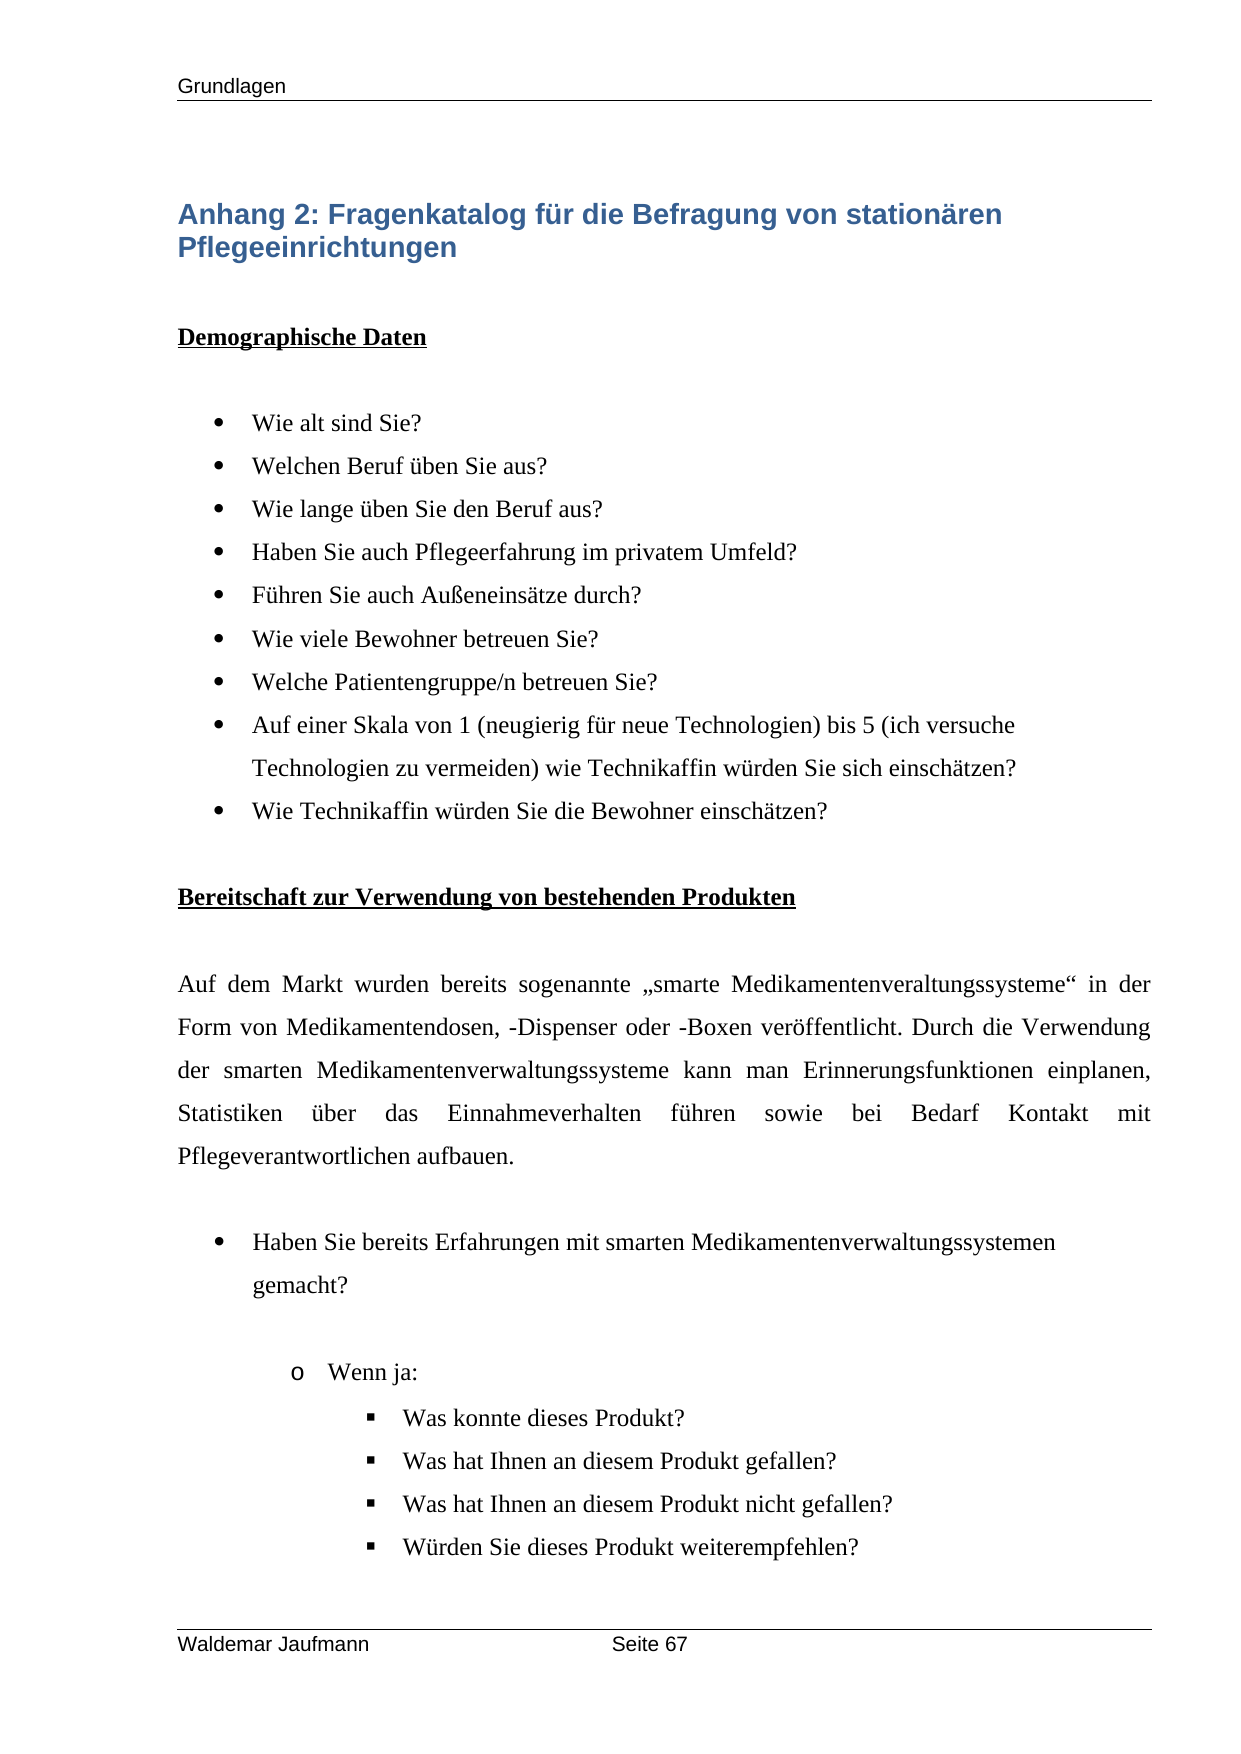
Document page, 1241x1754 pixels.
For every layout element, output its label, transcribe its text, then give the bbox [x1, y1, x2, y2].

list Welche Patientengruppe/n betreuen Sie? [214, 667, 1152, 696]
list Wie Technikaffin würden Sie die Bewohner einschätzen? [214, 796, 1152, 825]
text Bereitschaft zur Verwendung von bestehenden Produkten [177, 882, 1152, 911]
list Welchen Beruf üben Sie aus? [214, 451, 1152, 480]
list Würden Sie dieses Produkt weiterempfehlen? [365, 1532, 1152, 1561]
list Führen Sie auch Außeneinsätze durch? [214, 581, 1152, 609]
text Auf dem Markt wurden bereits sogenannte „smarte Medikamentenveraltungssysteme“ in der Form von Medikamentendosen, -Dispenser oder -Boxen veröffentlicht. Durch die Verwendung der smarten Medikamentenverwaltungssysteme kann man Erinnerungsfunktionen einplanen, Statistiken über das Einnahmeverhalten führen sowie bei Bedarf Kontakt mit Pflegeverantwortlichen aufbauen. [177, 969, 1152, 1170]
list Was konnte dieses Produkt? [365, 1403, 1152, 1432]
list Wenn ja: [290, 1357, 1152, 1388]
list Wie alt sind Sie? [214, 408, 1152, 437]
list Auf einer Skala von 1 (neugierig für neue Technologien) bis 5 (ich versuche Technologien zu vermeiden) wie Technikaffin würden Sie sich einschätzen? [214, 710, 1152, 782]
list Wie viele Bewohner betreuen Sie? [214, 624, 1152, 652]
text Demographische Daten [177, 322, 1152, 351]
list Haben Sie auch Pflegeerfahrung im privatem Umfeld? [214, 537, 1152, 566]
list Wie lange üben Sie den Beruf aus? [214, 494, 1152, 523]
list Was hat Ihnen an diesem Produkt nicht gefallen? [365, 1489, 1152, 1518]
list Was hat Ihnen an diesem Produkt gefallen? [365, 1446, 1152, 1475]
list Haben Sie bereits Erfahrungen mit smarten Medikamentenverwaltungssystemen gemacht? [215, 1227, 1152, 1299]
subtitle Anhang 2: Fragenkatalog für die Befragung von stationären Pflegeeinrichtungen [177, 198, 1152, 264]
